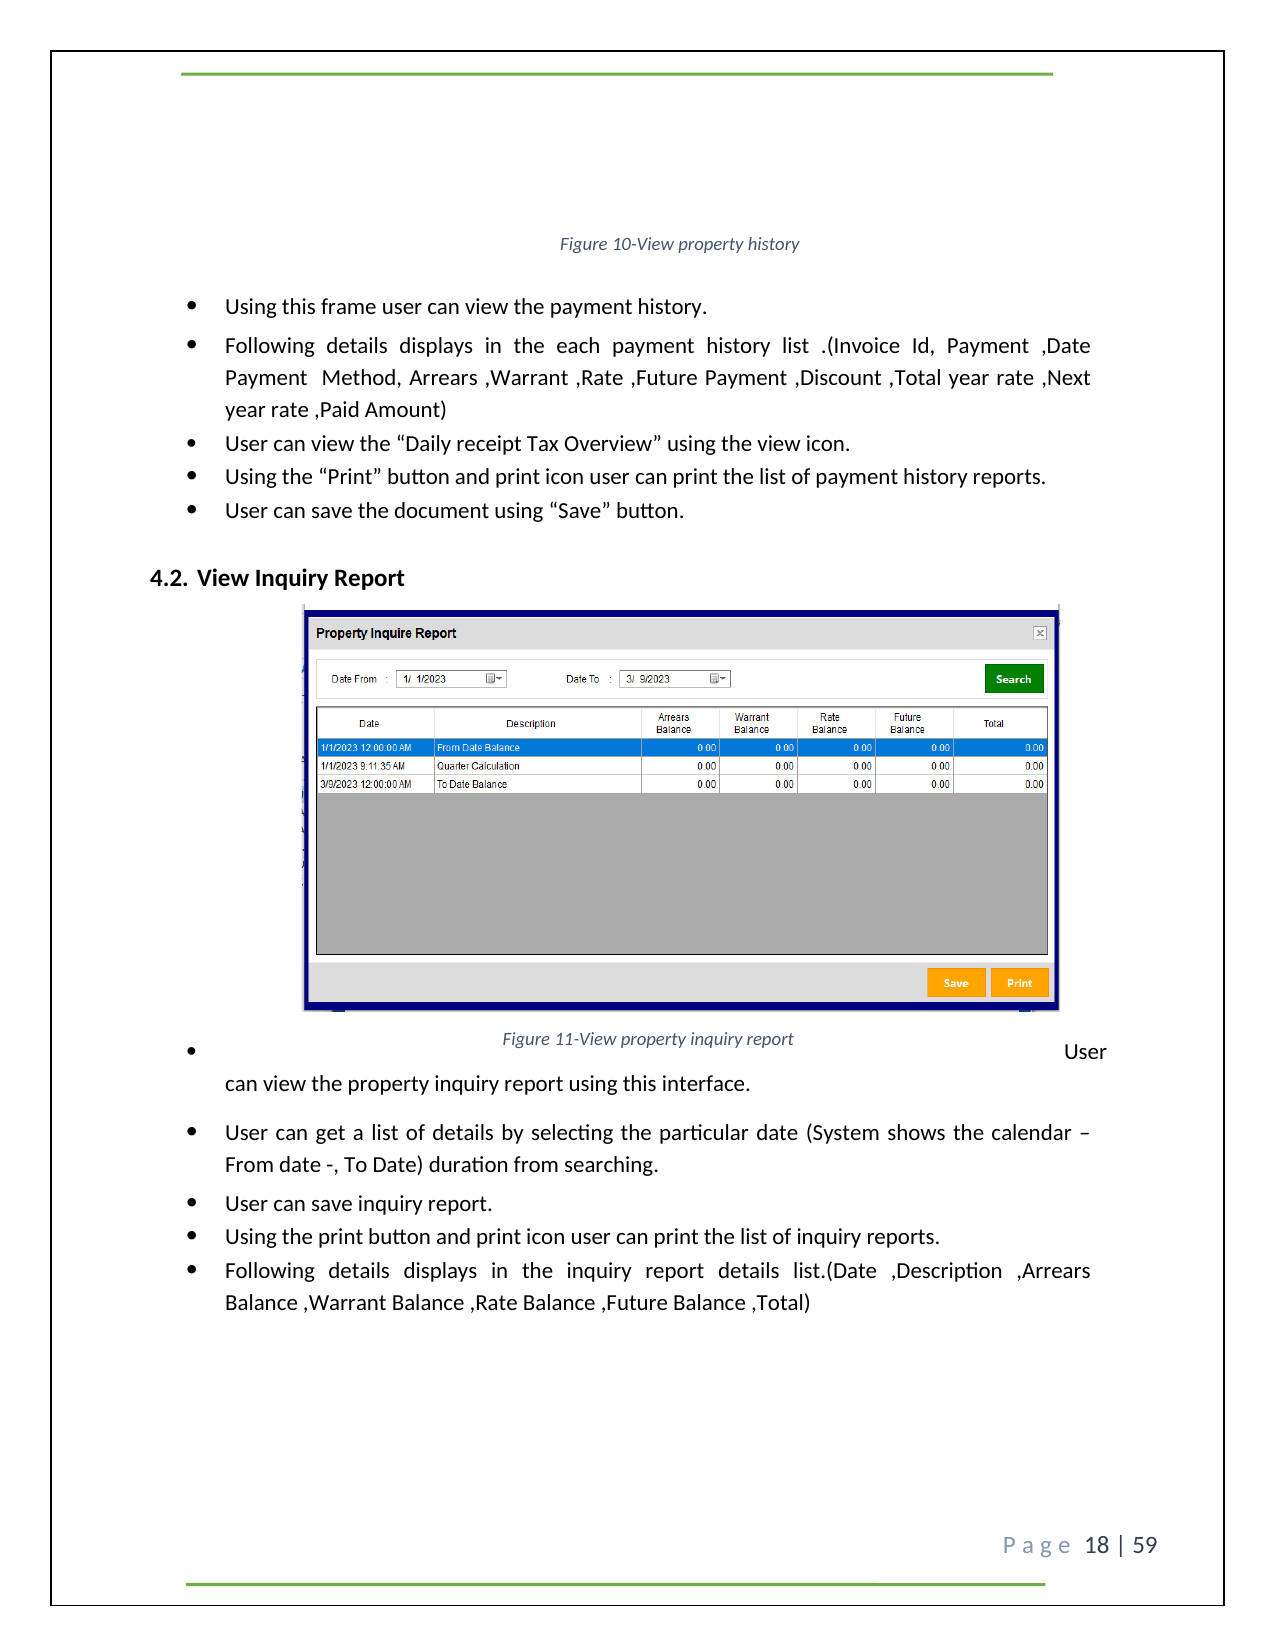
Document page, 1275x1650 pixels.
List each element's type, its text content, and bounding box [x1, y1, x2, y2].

list User can view the property inquiry report using this interface. [187, 1037, 1125, 1097]
list Following details displays in the inquiry report details list.(Date ,Description ,Arrears Balance ,Warrant Balance ,Rate Balance ,Future Balance ,Total) [187, 1256, 1092, 1316]
picture [301, 604, 1061, 1012]
list User can save the document using “Save” button. [187, 496, 1092, 524]
list Using this frame user can view the payment history. [187, 292, 1092, 321]
list Following details displays in the each payment history list .(Invoice Id, Payment ,Date Payment Method, Arrears ,Warrant ,Rate ,Future Payment ,Discount ,Total year rate ,Next year rate ,Paid Amount) [187, 331, 1092, 423]
list Using the “Print” button and print icon user can print the list of payment history reports. [187, 462, 1092, 490]
list Using the print button and print icon user can print the list of inquiry reports. [187, 1222, 1092, 1250]
list User can get a list of details by selecting the particular date (System shows the calendar – From date -, To Date) duration from searching. [187, 1118, 1092, 1178]
list User can save inquiry report. [187, 1189, 1092, 1217]
list User can view the “Daily receipt Tax Overview” using the view icon. [187, 429, 1092, 457]
subtitle View Inquiry Report [150, 563, 1125, 593]
